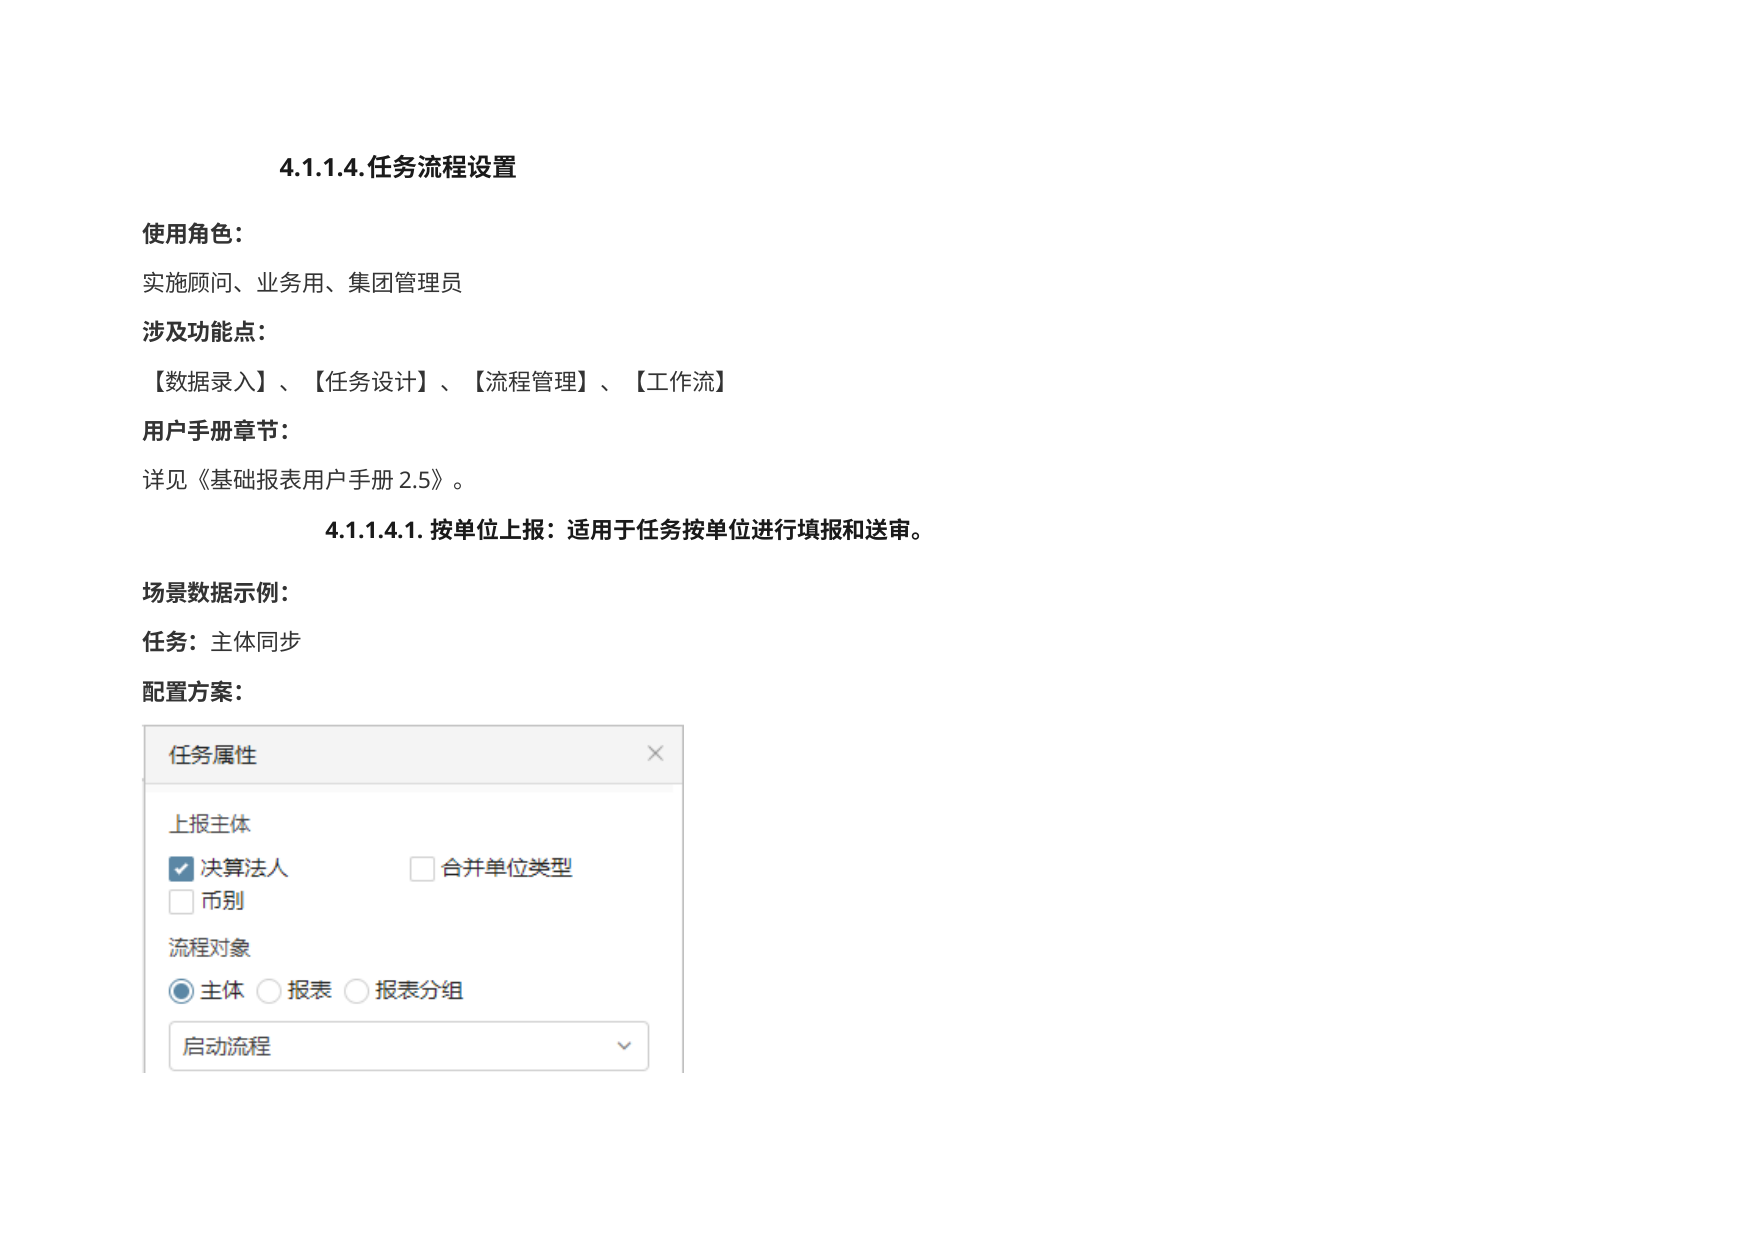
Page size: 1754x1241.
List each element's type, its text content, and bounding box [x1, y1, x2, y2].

list 涉及功能点： [142, 314, 1612, 347]
subtitle 按单位上报：适用于任务按单位进行填报和送审。 [325, 512, 1612, 545]
list 实施顾问、业务用、集团管理员 [142, 265, 1612, 298]
list 【数据录入】、【任务设计】、【流程管理】、【工作流】 [142, 363, 1612, 397]
list 详见《基础报表用户手册2.5》。 [142, 462, 1612, 496]
subtitle 任务流程设置 [279, 148, 1612, 184]
list 配置方案： [142, 673, 1612, 707]
picture [141, 722, 684, 1073]
list 用户手册章节： [142, 413, 1612, 446]
list 场景数据示例： [142, 575, 1612, 608]
list 任务：主体同步 [142, 624, 1612, 657]
list 使用角色： [142, 215, 1612, 249]
